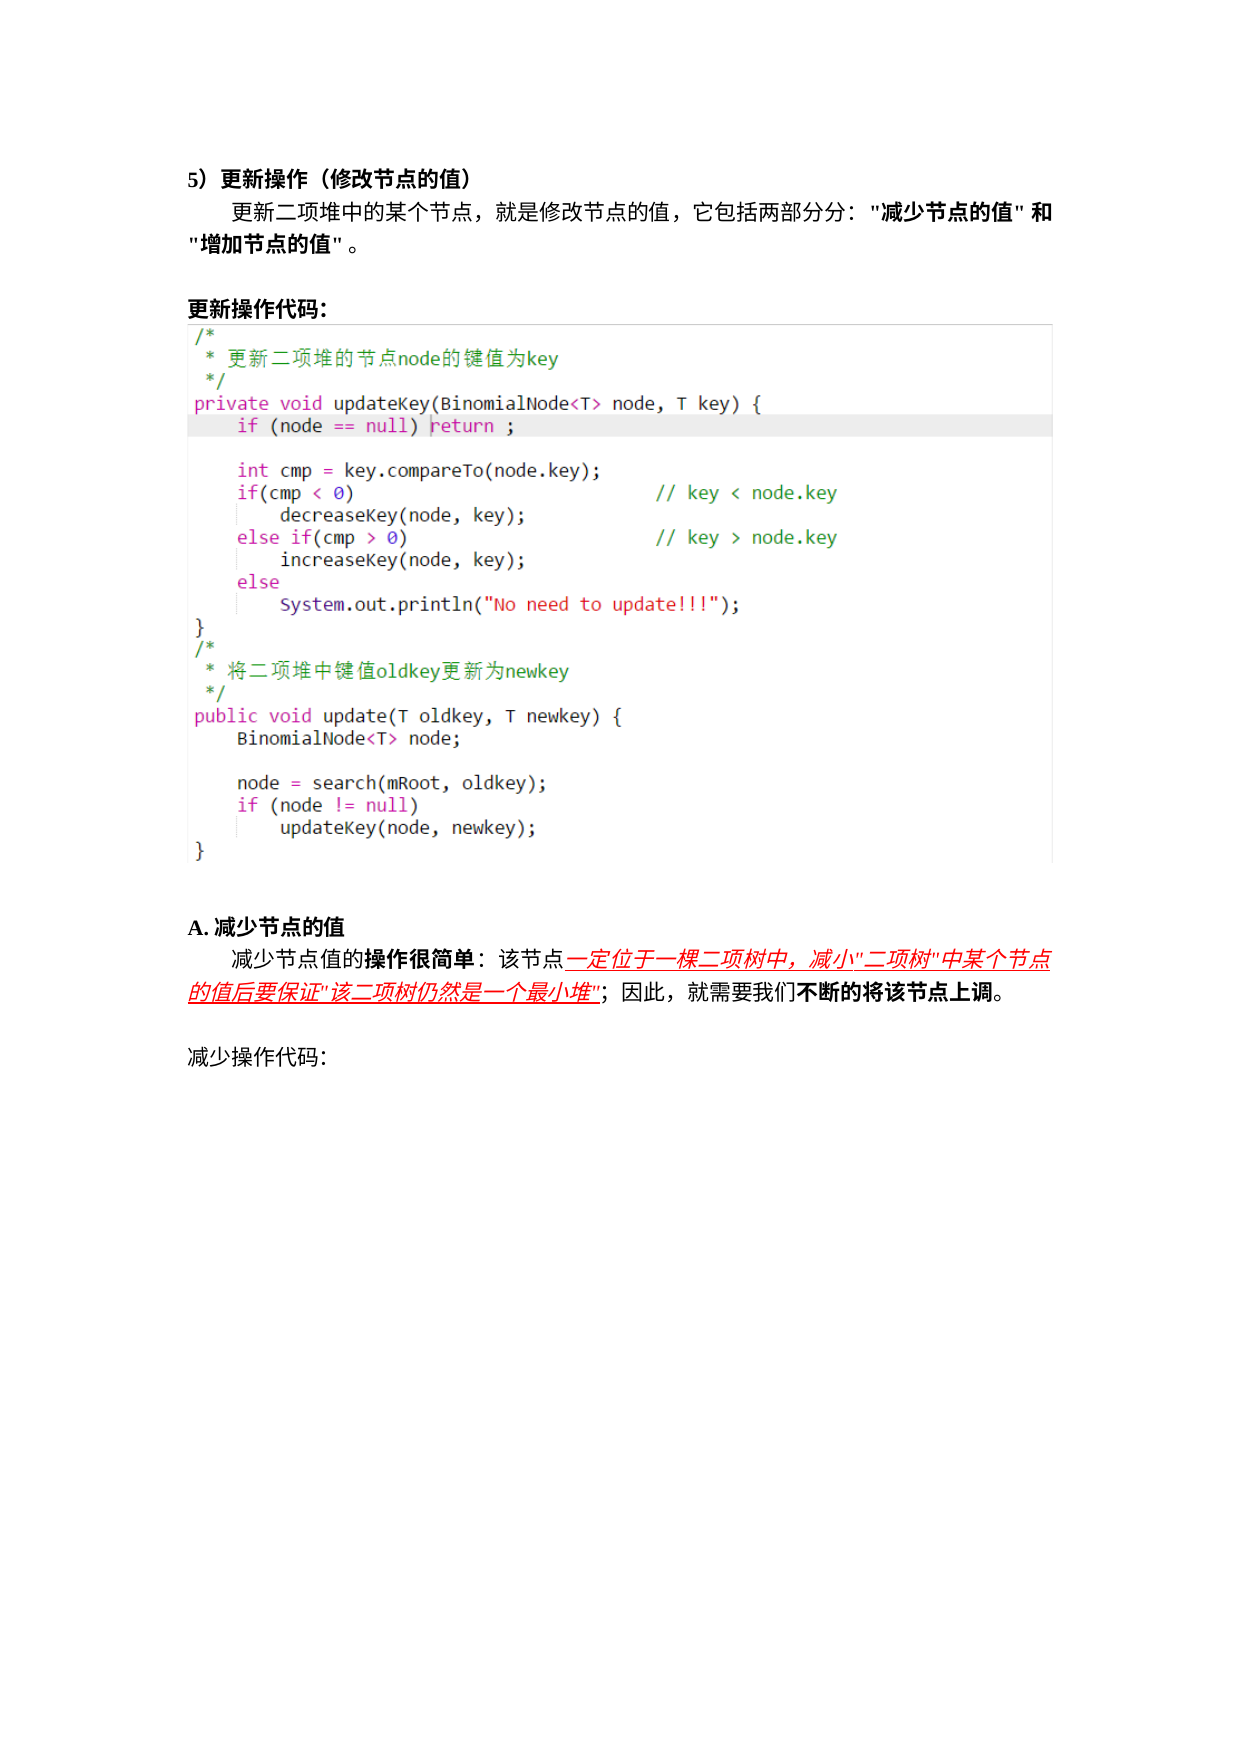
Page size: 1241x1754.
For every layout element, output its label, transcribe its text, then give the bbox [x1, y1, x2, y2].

text 减少操作代码： [187, 1039, 1053, 1072]
text A. 减少节点的值 [187, 909, 1053, 942]
text 减少节点值的操作很简单：该节点一定位于一棵二项树中，减小"二项树"中某个节点的值后要保证"该二项树仍然是一个最小堆"；因此，就需要我们不断的将该节点上调。 [187, 942, 1053, 1007]
text 更新二项堆中的某个节点，就是修改节点的值，它包括两部分分："减少节点的值" 和 "增加节点的值" 。 [187, 194, 1053, 259]
text 更新操作代码： [187, 292, 1053, 324]
text 5）更新操作（修改节点的值） [187, 162, 1053, 194]
picture [187, 324, 1053, 863]
